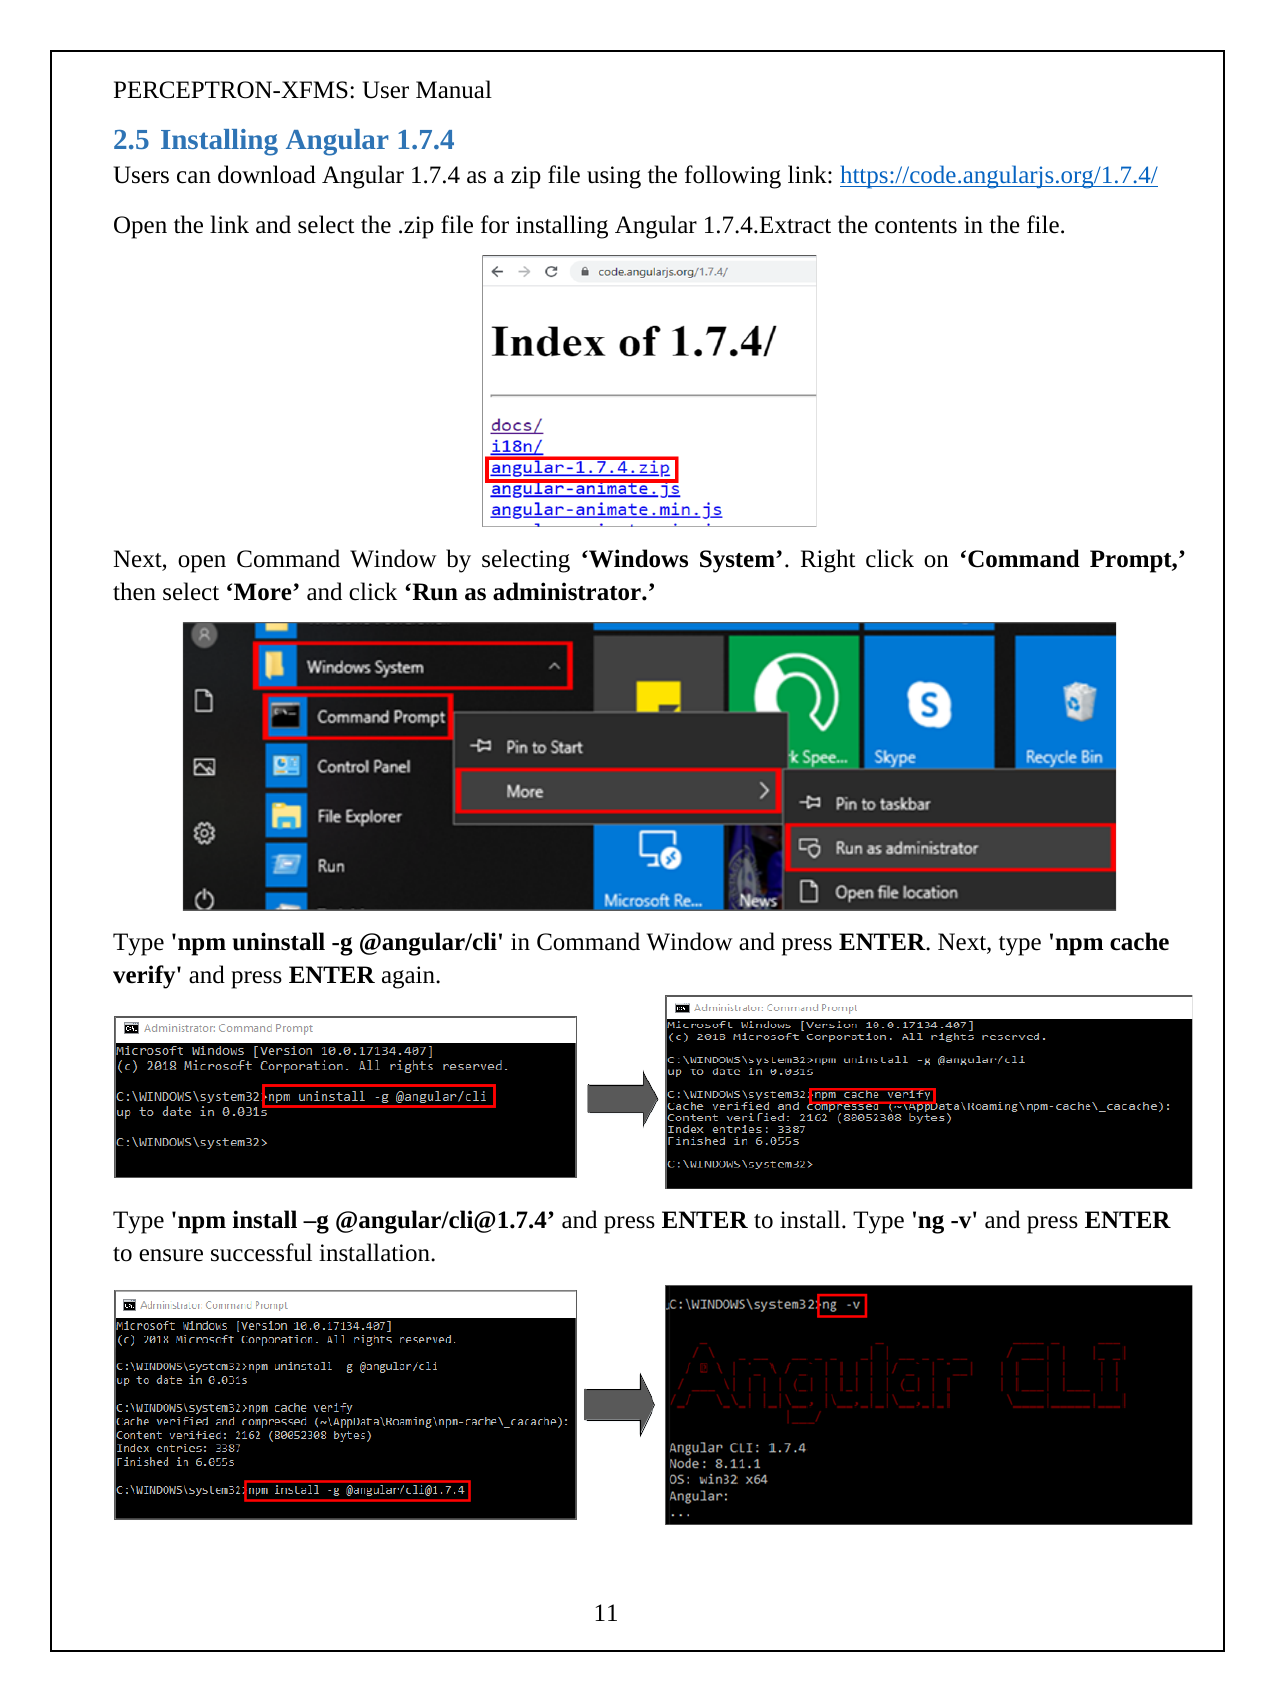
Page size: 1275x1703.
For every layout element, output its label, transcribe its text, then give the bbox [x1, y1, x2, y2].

text Users can download Angular 1.7.4 as a zip file using the following link: https://code.angularjs.org/1.7.4/ [113, 161, 1186, 189]
text Next, open Command Window by selecting ‘Windows System’. Right click on ‘Command Prompt,’ then select ‘More’ and click ‘Run as administrator.’ [113, 544, 1186, 606]
text Open the link and select the .zip file for installing Angular 1.7.4.Extract the contents in the file. [113, 210, 1186, 239]
text Type 'npm install –g @angular/cli@1.7.4’ and press ENTER to install. Type 'ng -v' and press ENTER to ensure successful installation. [113, 1205, 1186, 1267]
subtitle Installing Angular 1.7.4 [113, 122, 1186, 156]
picture [482, 255, 817, 527]
picture [182, 622, 1117, 911]
text Type 'npm uninstall -g @angular/cli' in Command Window and press ENTER. Next, type 'npm cache verify' and press ENTER again. [113, 927, 1186, 1188]
